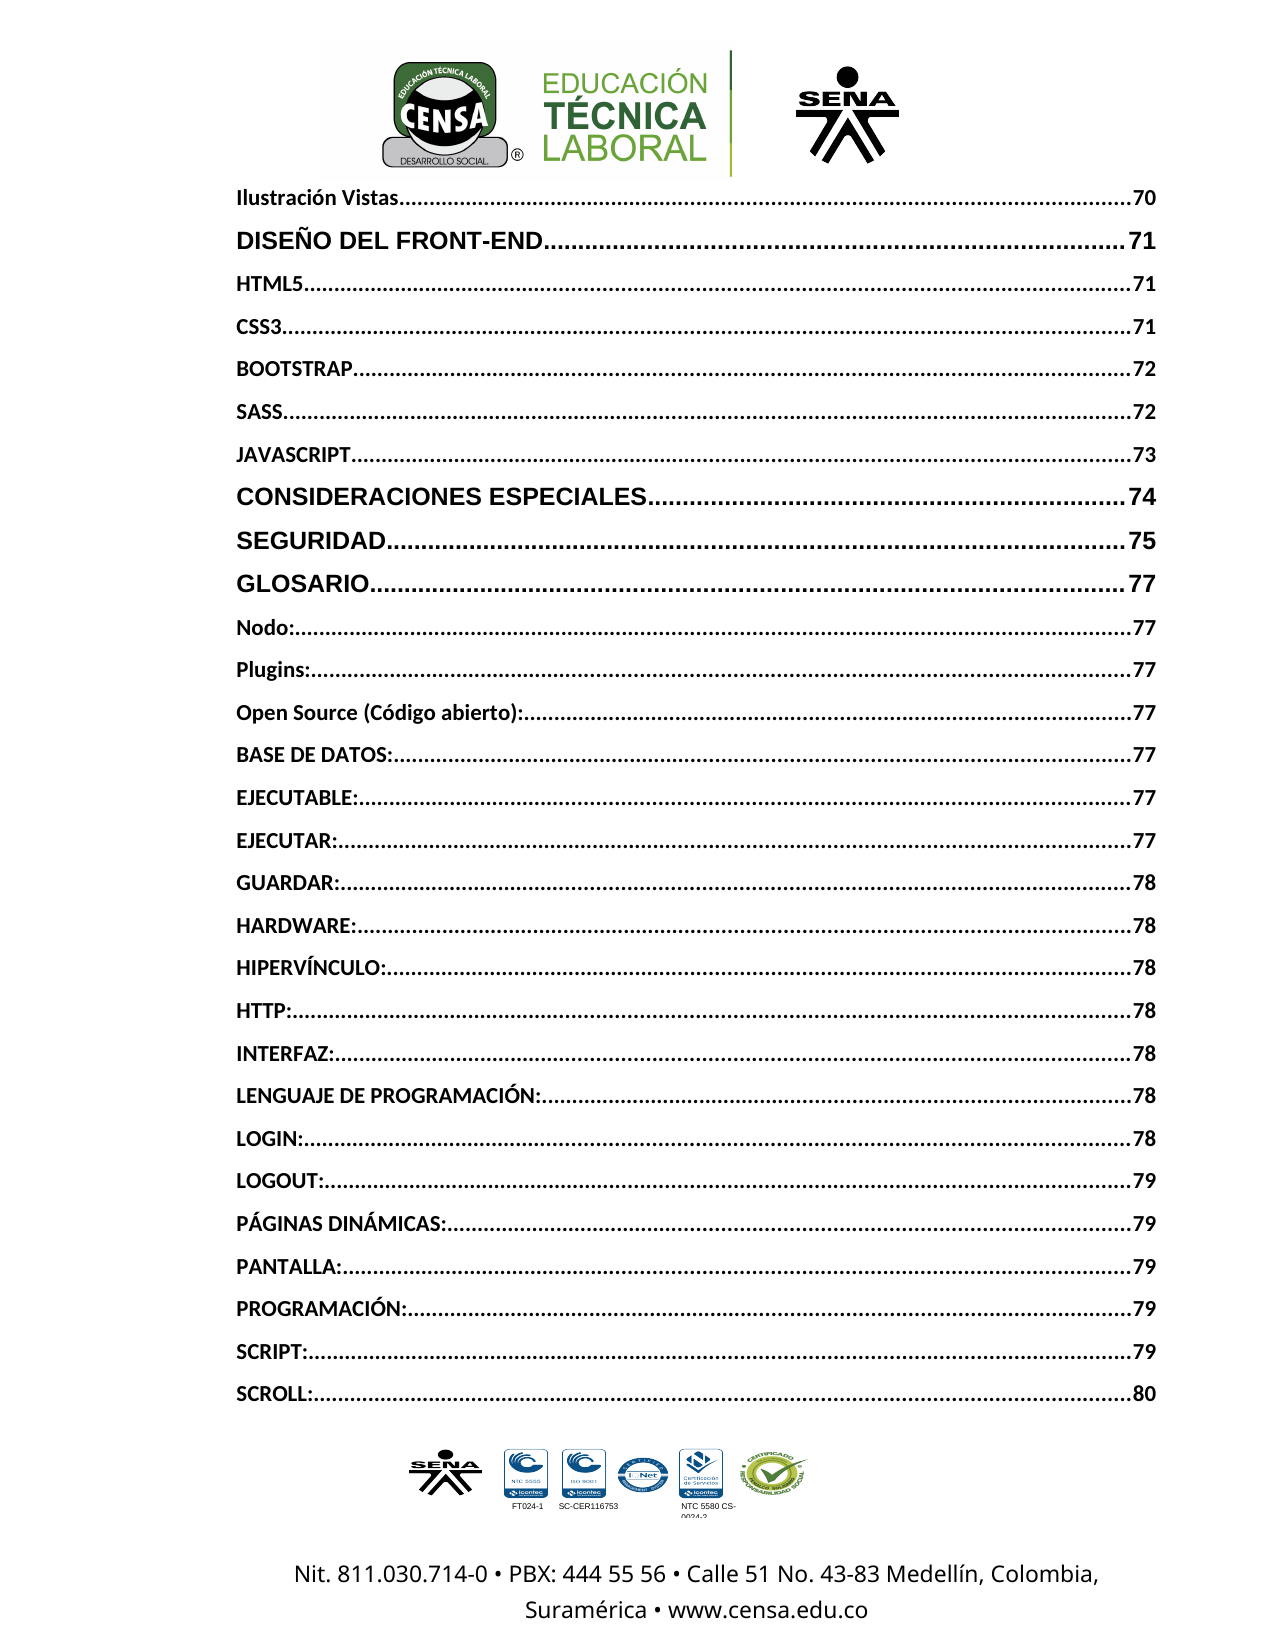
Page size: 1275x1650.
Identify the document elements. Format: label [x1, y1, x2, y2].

picture [789, 59, 906, 171]
picture [320, 42, 733, 180]
picture [556, 1446, 612, 1501]
picture [498, 1446, 554, 1501]
picture [673, 1446, 729, 1501]
picture [404, 1446, 487, 1499]
picture [615, 1454, 671, 1494]
picture [732, 1446, 815, 1501]
